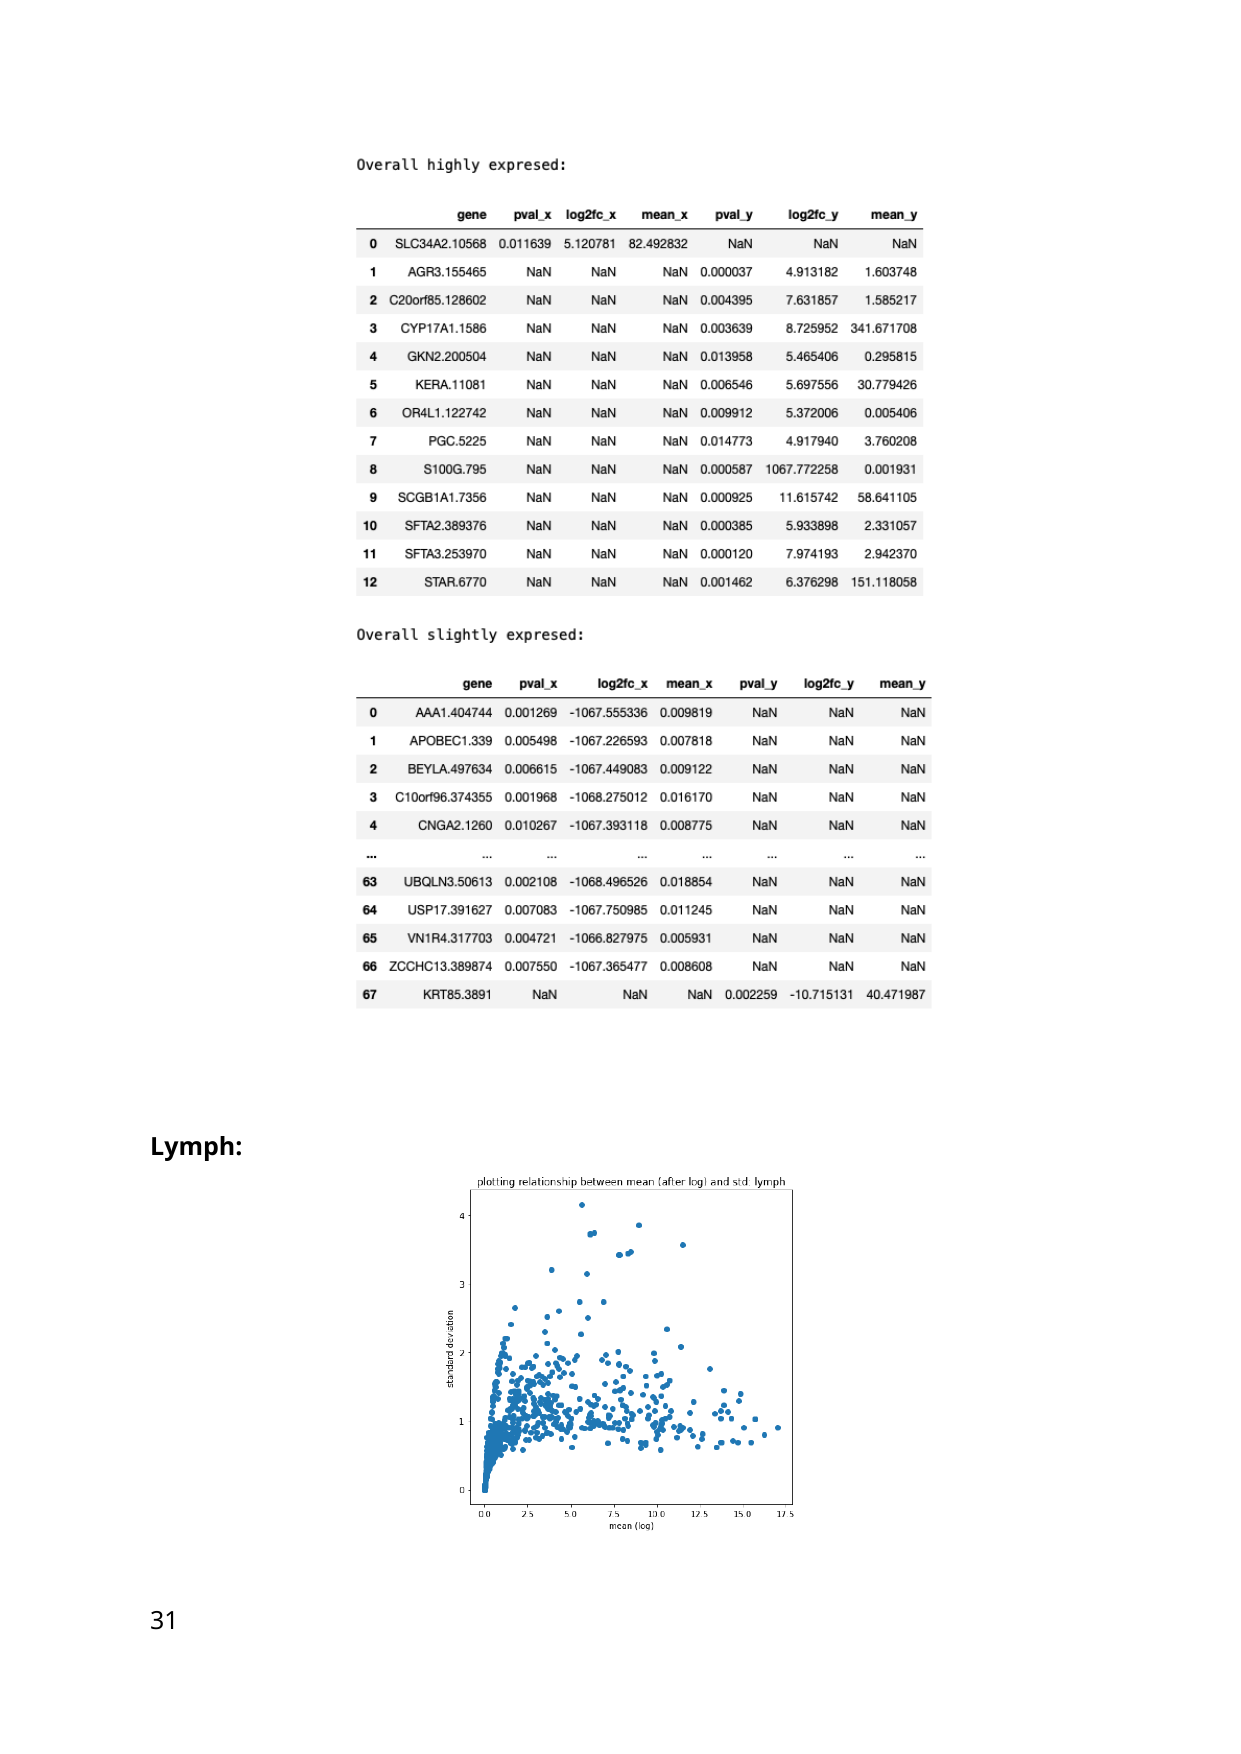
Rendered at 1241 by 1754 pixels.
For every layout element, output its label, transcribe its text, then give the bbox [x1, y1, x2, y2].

picture [441, 1171, 799, 1535]
subtitle Lymph: [150, 1128, 1090, 1163]
picture [349, 150, 966, 1021]
